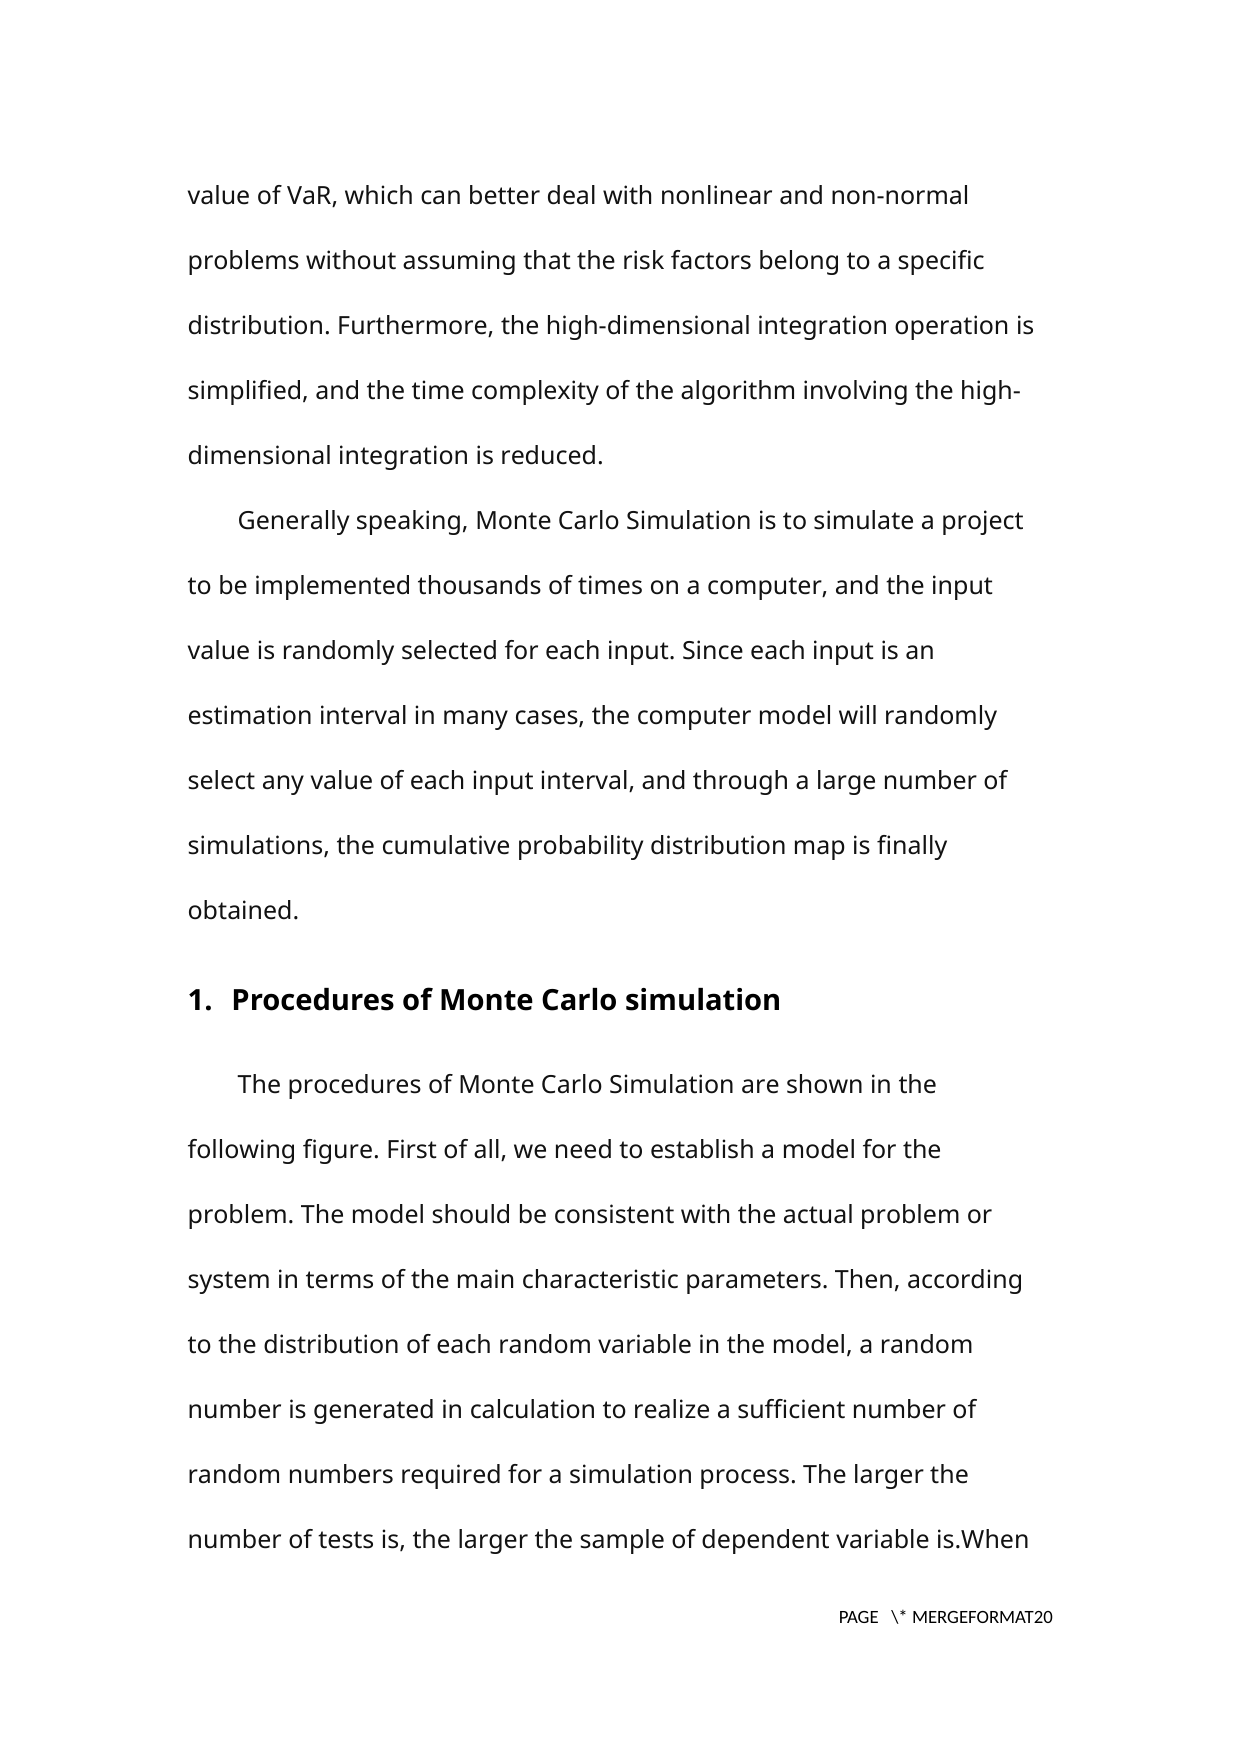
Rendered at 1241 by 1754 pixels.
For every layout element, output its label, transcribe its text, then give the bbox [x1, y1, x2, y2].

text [187, 1051, 1053, 1571]
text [187, 162, 1053, 487]
subtitle Procedures of Monte Carlo simulation [187, 967, 1053, 1032]
text Generally speaking, Monte Carlo Simulation is to simulate a project to be implemented thousands of times on a computer, and the input value is randomly selected for each input. Since each input is an estimation interval in many cases, the computer model will randomly select any value of each input interval, and through a large number of simulations, the cumulative probability distribution map is finally obtained. [187, 487, 1053, 942]
